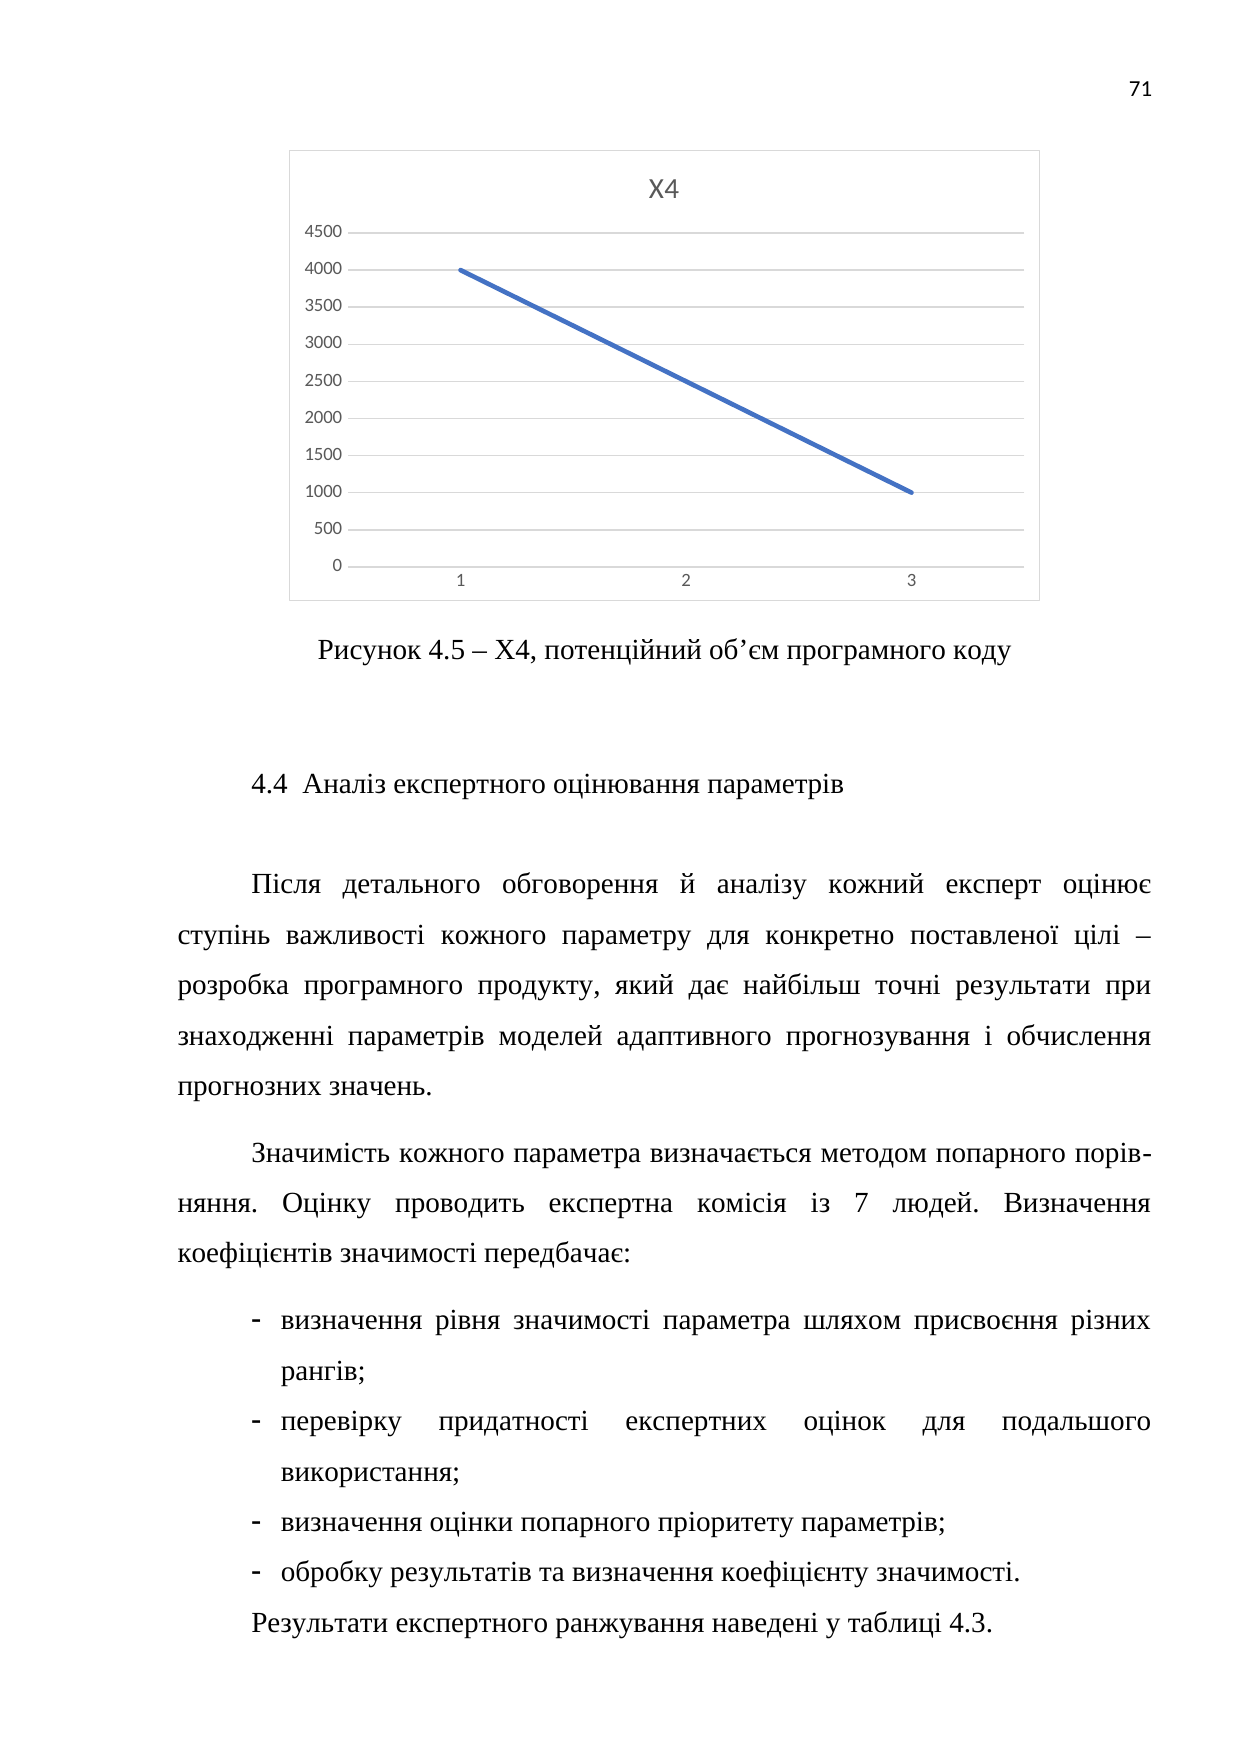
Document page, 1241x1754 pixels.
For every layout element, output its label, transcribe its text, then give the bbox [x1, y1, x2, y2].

text Результати експертного ранжування наведені у таблиці 4.3. [177, 1605, 1152, 1638]
list визначення рівня значимості параметра шляхом присвоєння різних рангів; [251, 1302, 1152, 1386]
text Рисунок 4.5 – Х4, потенційний об’єм програмного коду [177, 632, 1152, 666]
text Після детального обговорення й аналізу кожний експерт оцінює ступінь важливості кожного параметру для конкретно поставленої цілі – розробка програмного продукту, який дає найбільш точні результати при знаходженні параметрів моделей адаптивного прогнозування і обчислення прогнозних значень. [177, 867, 1152, 1101]
text Значимість кожного параметра визначається методом попарного порівняння. Оцінку проводить експертна комісія із 7 людей. Визначення коефіцієнтів значимості передбачає: [177, 1135, 1152, 1269]
list визначення оцінки попарного пріоритету параметрів; [251, 1504, 1152, 1538]
list перевірку придатності експертних оцінок для подальшого використання; [251, 1403, 1152, 1487]
list обробку результатів та визначення коефіцієнту значимості. [251, 1554, 1152, 1588]
text Аналіз експертного оцінювання параметрів [251, 766, 1152, 799]
